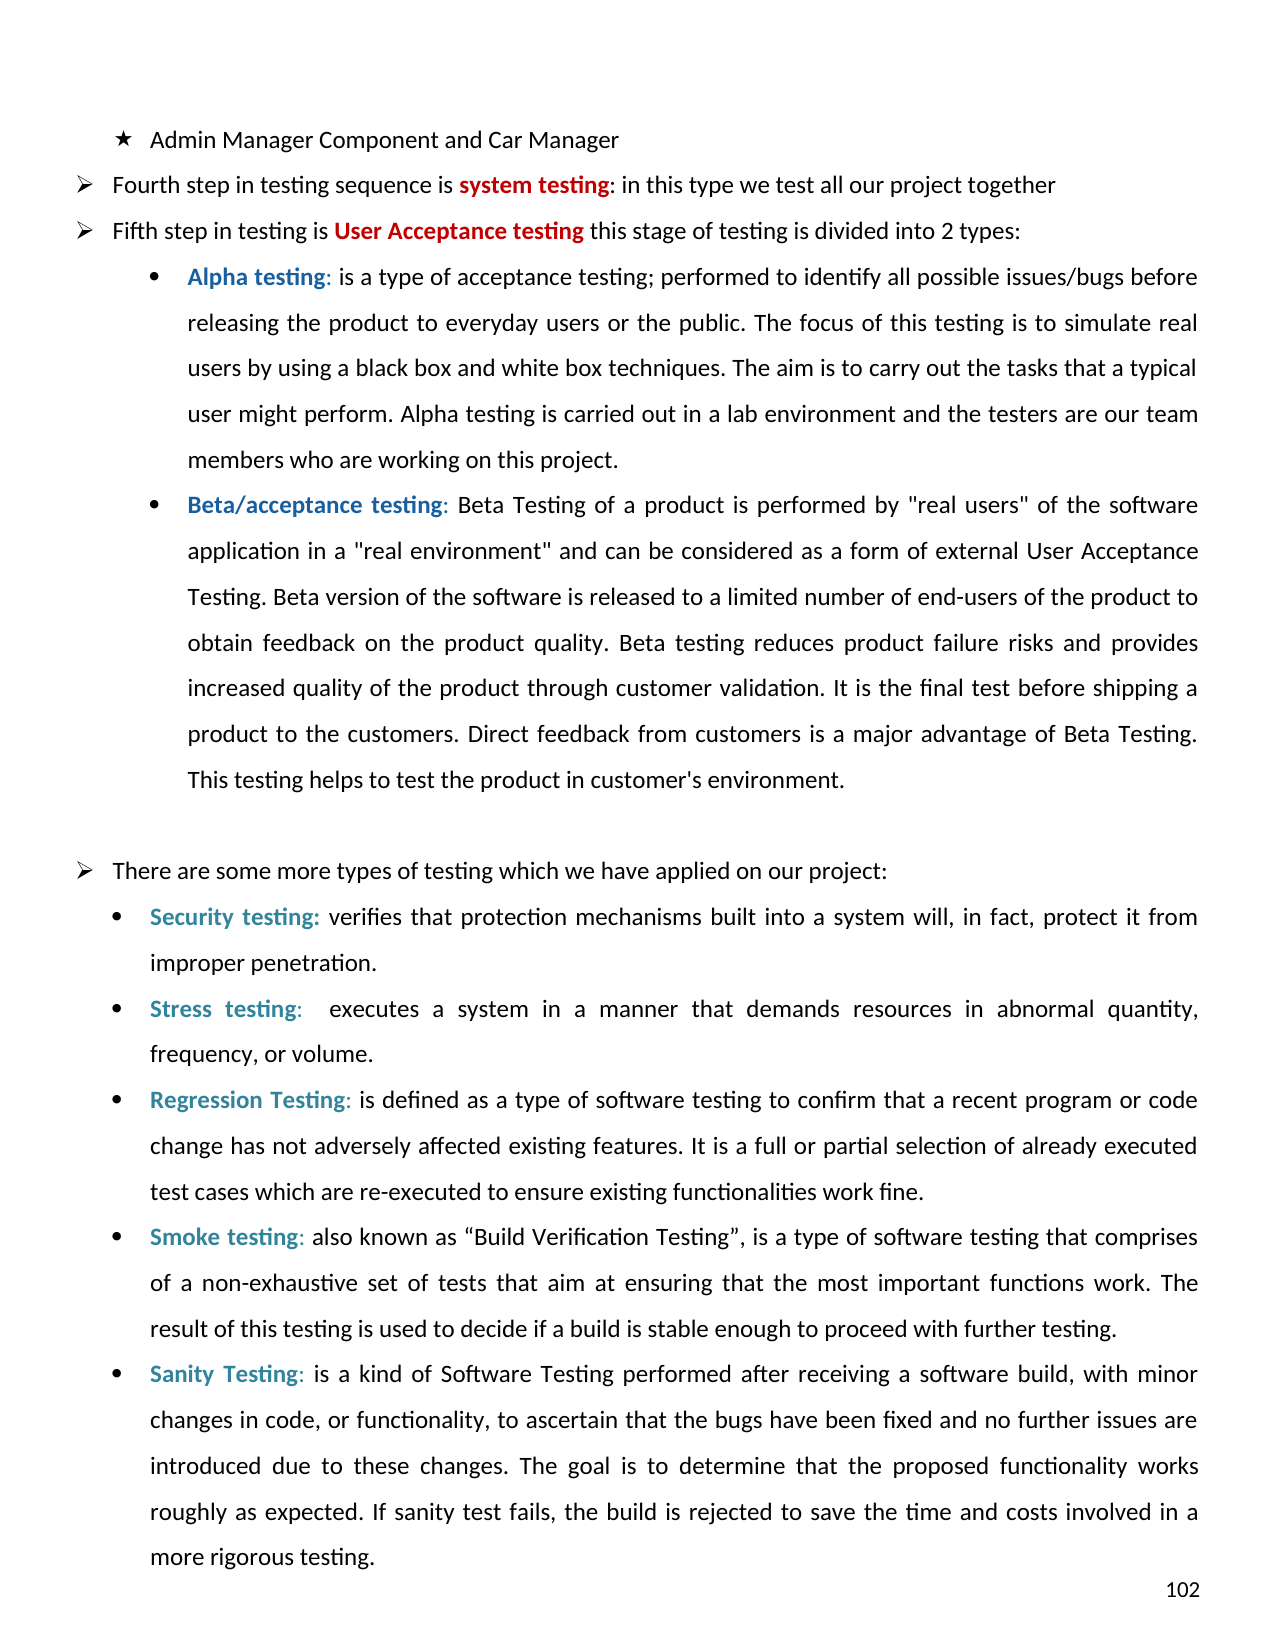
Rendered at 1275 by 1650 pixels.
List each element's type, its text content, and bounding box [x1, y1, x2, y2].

list Beta/acceptance testing: Beta Testing of a product is performed by "real users" of the software application in a "real environment" and can be considered as a form of external User Acceptance Testing. Beta version of the software is released to a limited number of end-users of the product to obtain feedback on the product quality. Beta testing reduces product failure risks and provides increased quality of the product through customer validation. It is the final test before shipping a product to the customers. Direct feedback from customers is a major advantage of Beta Testing. This testing helps to test the product in customer's environment. [150, 490, 1200, 794]
list Sanity Testing: is a kind of Software Testing performed after receiving a software build, with minor changes in code, or functionality, to ascertain that the bugs have been fixed and no further issues are introduced due to these changes. The goal is to determine that the proposed functionality works roughly as expected. If sanity test fails, the build is rejected to save the time and costs involved in a more rigorous testing. [112, 1358, 1200, 1572]
list Security testing: verifies that protection mechanisms built into a system will, in fact, protect it from improper penetration. [112, 901, 1200, 977]
list Admin Manager Component and Car Manager [112, 124, 1200, 154]
list Fourth step in testing sequence is system testing: in this type we test all our project together [75, 169, 1200, 200]
list Stress testing: executes a system in a manner that demands resources in abnormal quantity, frequency, or volume. [112, 993, 1200, 1069]
list There are some more types of testing which we have applied on our project: [75, 856, 1200, 886]
list Smoke testing: also known as “Build Verification Testing”, is a type of software testing that comprises of a non-exhaustive set of tests that aim at ensuring that the most important functions work. The result of this testing is used to decide if a build is stable enough to proceed with further testing. [112, 1221, 1200, 1343]
list Fifth step in testing is User Acceptance testing this stage of testing is divided into 2 types: [75, 215, 1200, 246]
list Regression Testing: is defined as a type of software testing to confirm that a recent program or code change has not adversely affected existing features. It is a full or partial selection of already executed test cases which are re-executed to ensure existing functionalities work fine. [112, 1084, 1200, 1206]
list Alpha testing: is a type of acceptance testing; performed to identify all possible issues/bugs before releasing the product to everyday users or the public. The focus of this testing is to simulate real users by using a black box and white box techniques. The aim is to carry out the tasks that a typical user might perform. Alpha testing is carried out in a lab environment and the testers are our team members who are working on this project. [150, 261, 1200, 474]
